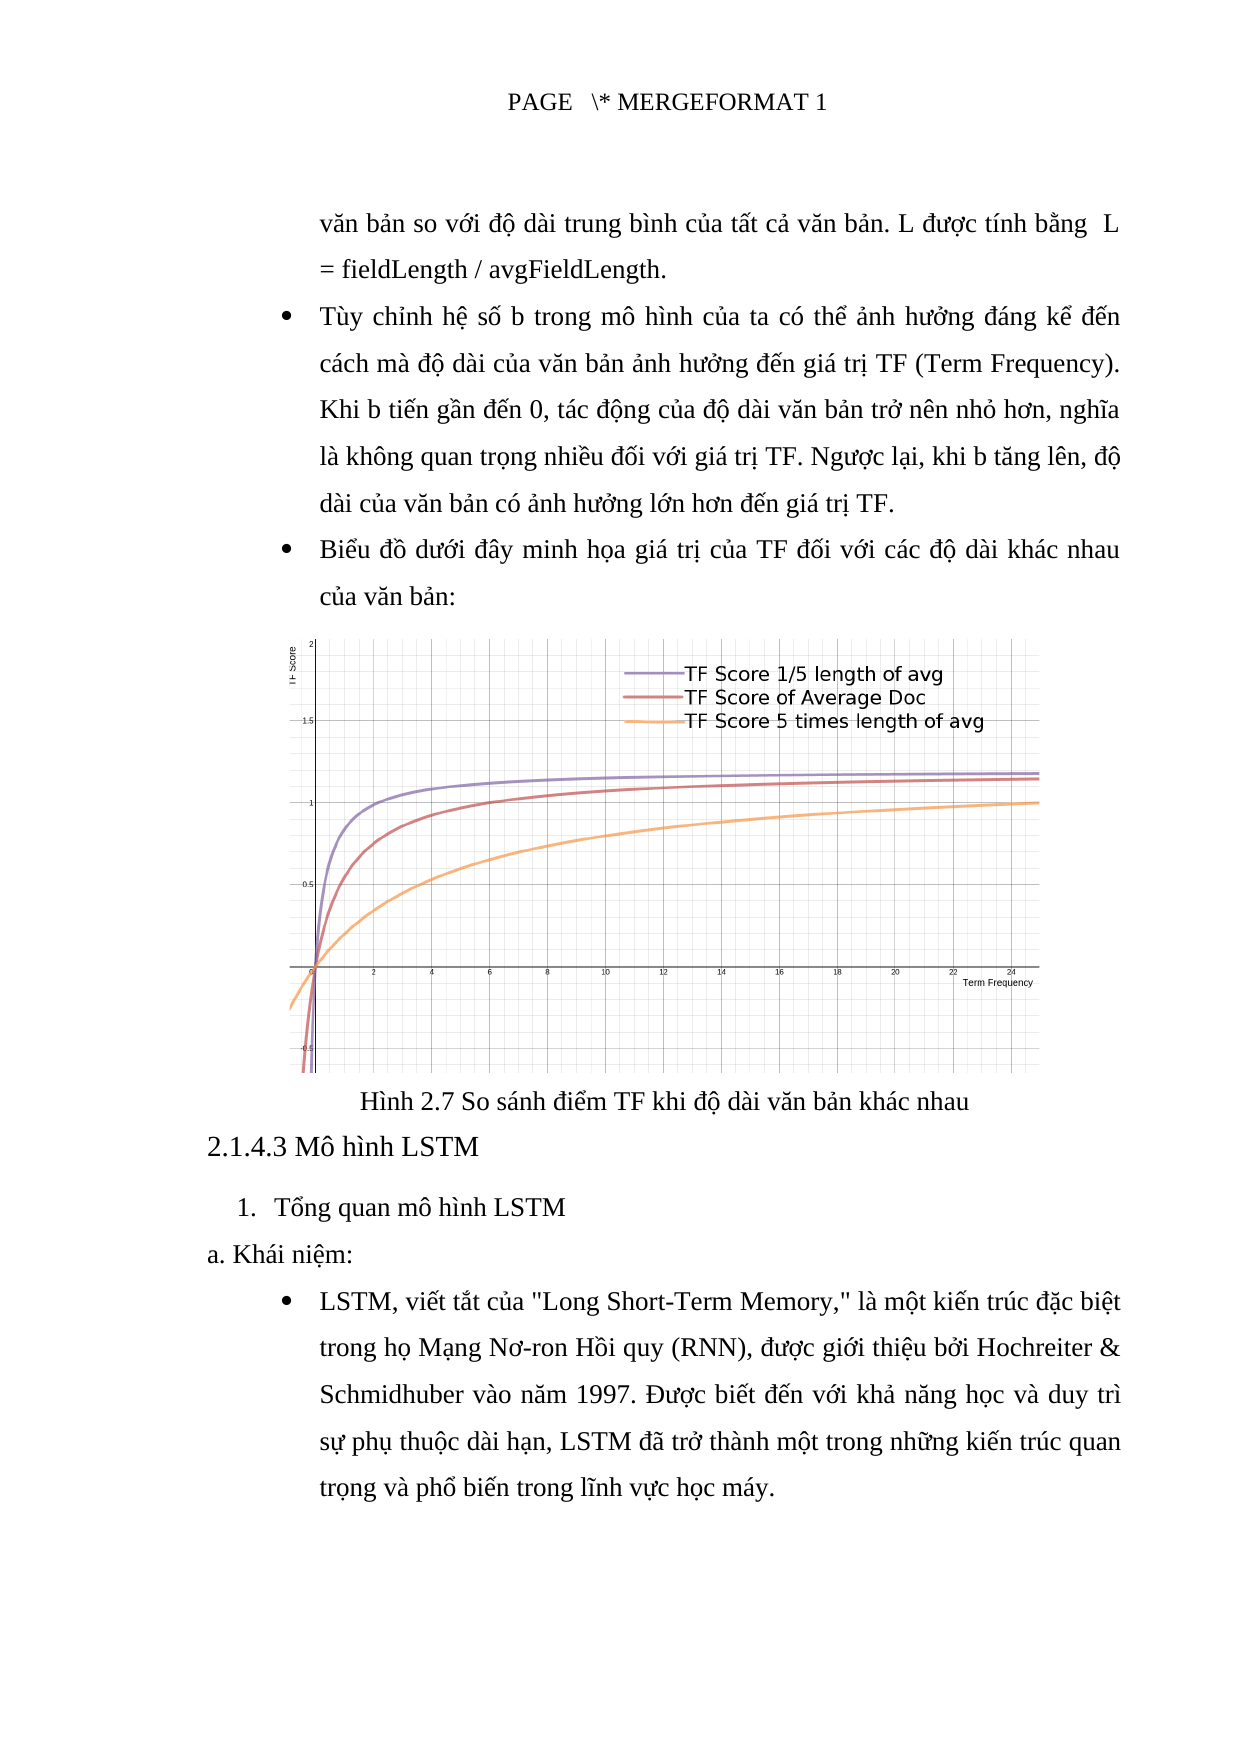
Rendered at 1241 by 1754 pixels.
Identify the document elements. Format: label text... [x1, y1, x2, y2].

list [282, 207, 1122, 284]
text Hình 2.7 So sánh điểm TF khi độ dài văn bản khác nhau [207, 1085, 1122, 1116]
list Tùy chỉnh hệ số b trong mô hình của ta có thể ảnh hưởng đáng kể đến cách mà độ dài của văn bản ảnh hưởng đến giá trị TF (Term Frequency). Khi b tiến gần đến 0, tác động của độ dài văn bản trở nên nhỏ hơn, nghĩa là không quan trọng nhiều đối với giá trị TF. Ngược lại, khi b tăng lên, độ dài của văn bản có ảnh hưởng lớn hơn đến giá trị TF. [282, 300, 1122, 518]
picture [289, 639, 1040, 1073]
list Khái niệm: [207, 1238, 1122, 1269]
subtitle Mô hình LSTM [207, 1129, 1122, 1162]
list Tổng quan mô hình LSTM [236, 1191, 1122, 1223]
list LSTM, viết tắt của "Long Short-Term Memory," là một kiến trúc đặc biệt trong họ Mạng Nơ-ron Hồi quy (RNN), được giới thiệu bởi Hochreiter & Schmidhuber vào năm 1997. Được biết đến với khả năng học và duy trì sự phụ thuộc dài hạn, LSTM đã trở thành một trong những kiến trúc quan trọng và phổ biến trong lĩnh vực học máy. [282, 1285, 1122, 1503]
list Biểu đồ dưới đây minh họa giá trị của TF đối với các độ dài khác nhau của văn bản: [282, 533, 1122, 611]
